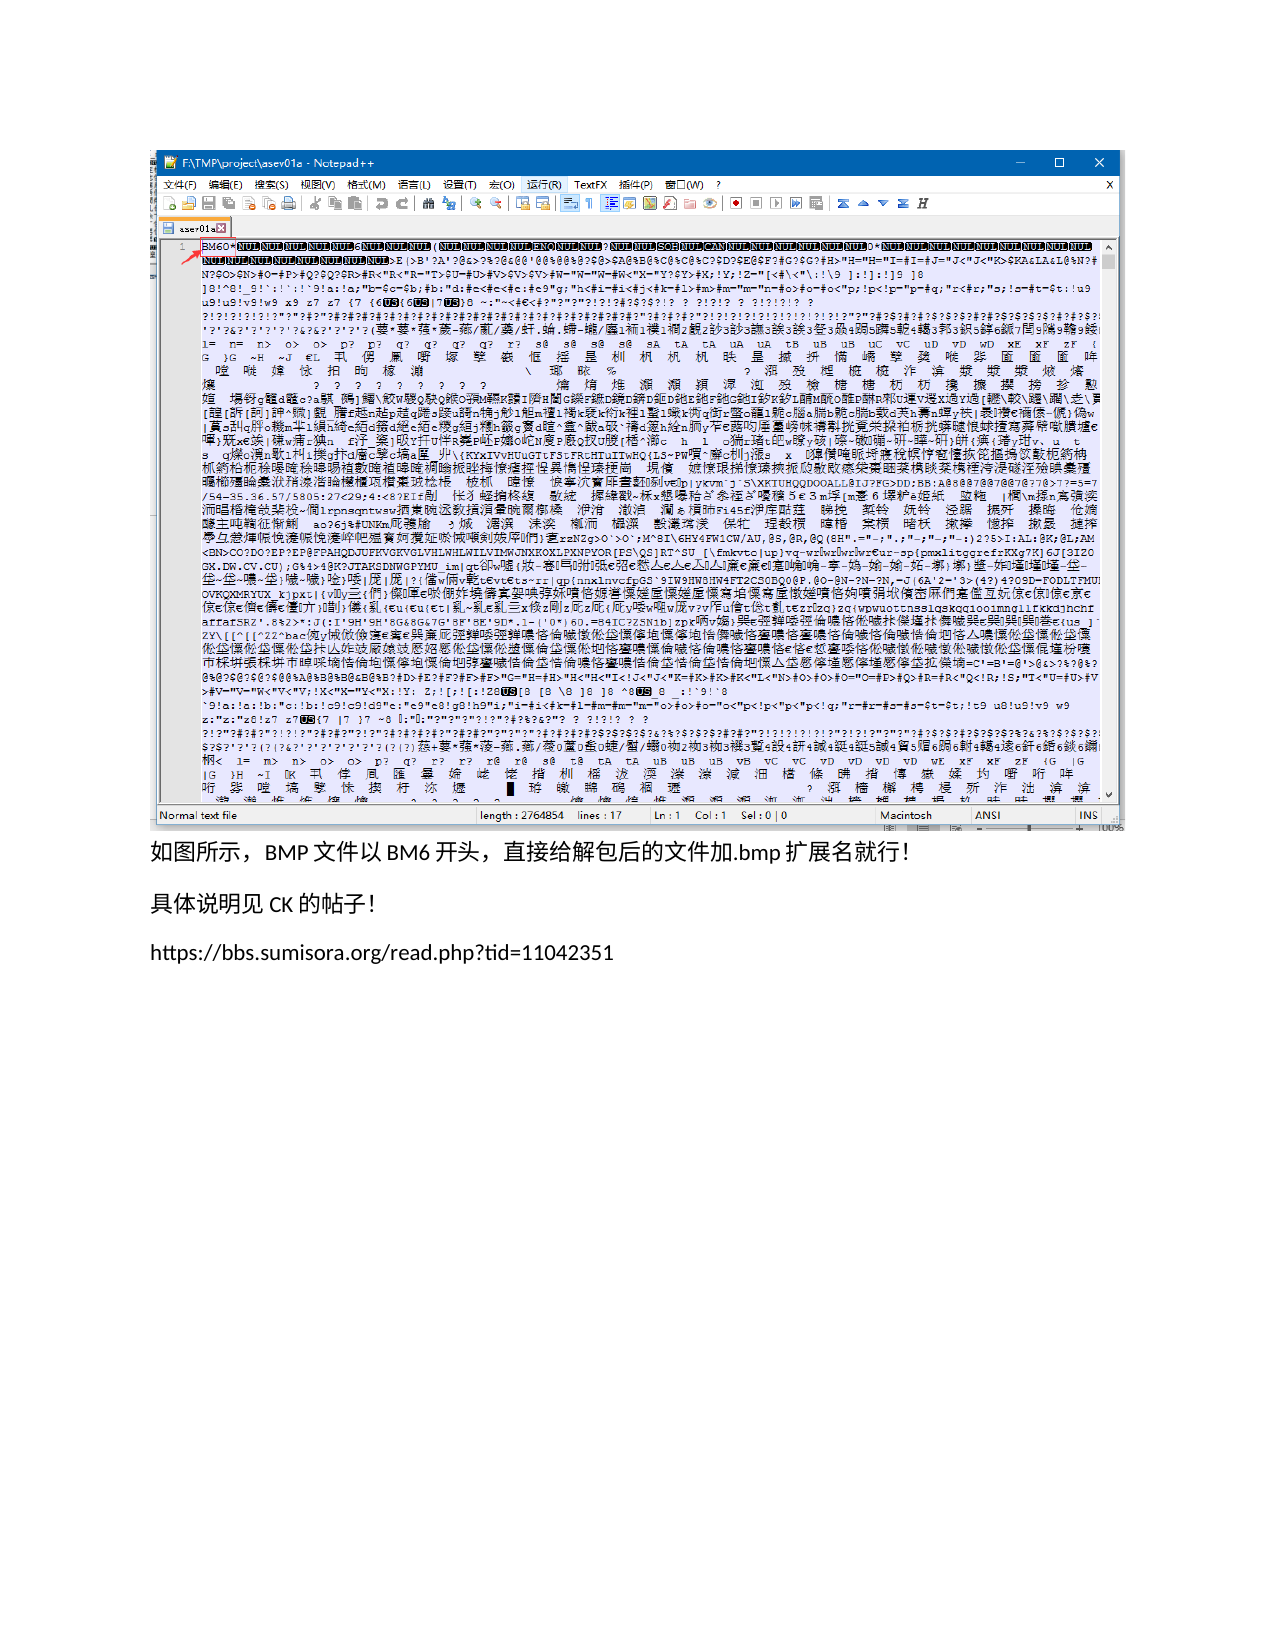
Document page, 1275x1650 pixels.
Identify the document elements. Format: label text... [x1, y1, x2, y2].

text 如图所示，BMP文件以BM6开头，直接给解包后的文件加.bmp扩展名就行！ [150, 831, 1125, 867]
text https://bbs.sumisora.org/read.php?tid=11042351 [150, 938, 1125, 967]
text 具体说明见CK的帖子！ [150, 886, 1125, 919]
picture [150, 150, 1125, 831]
